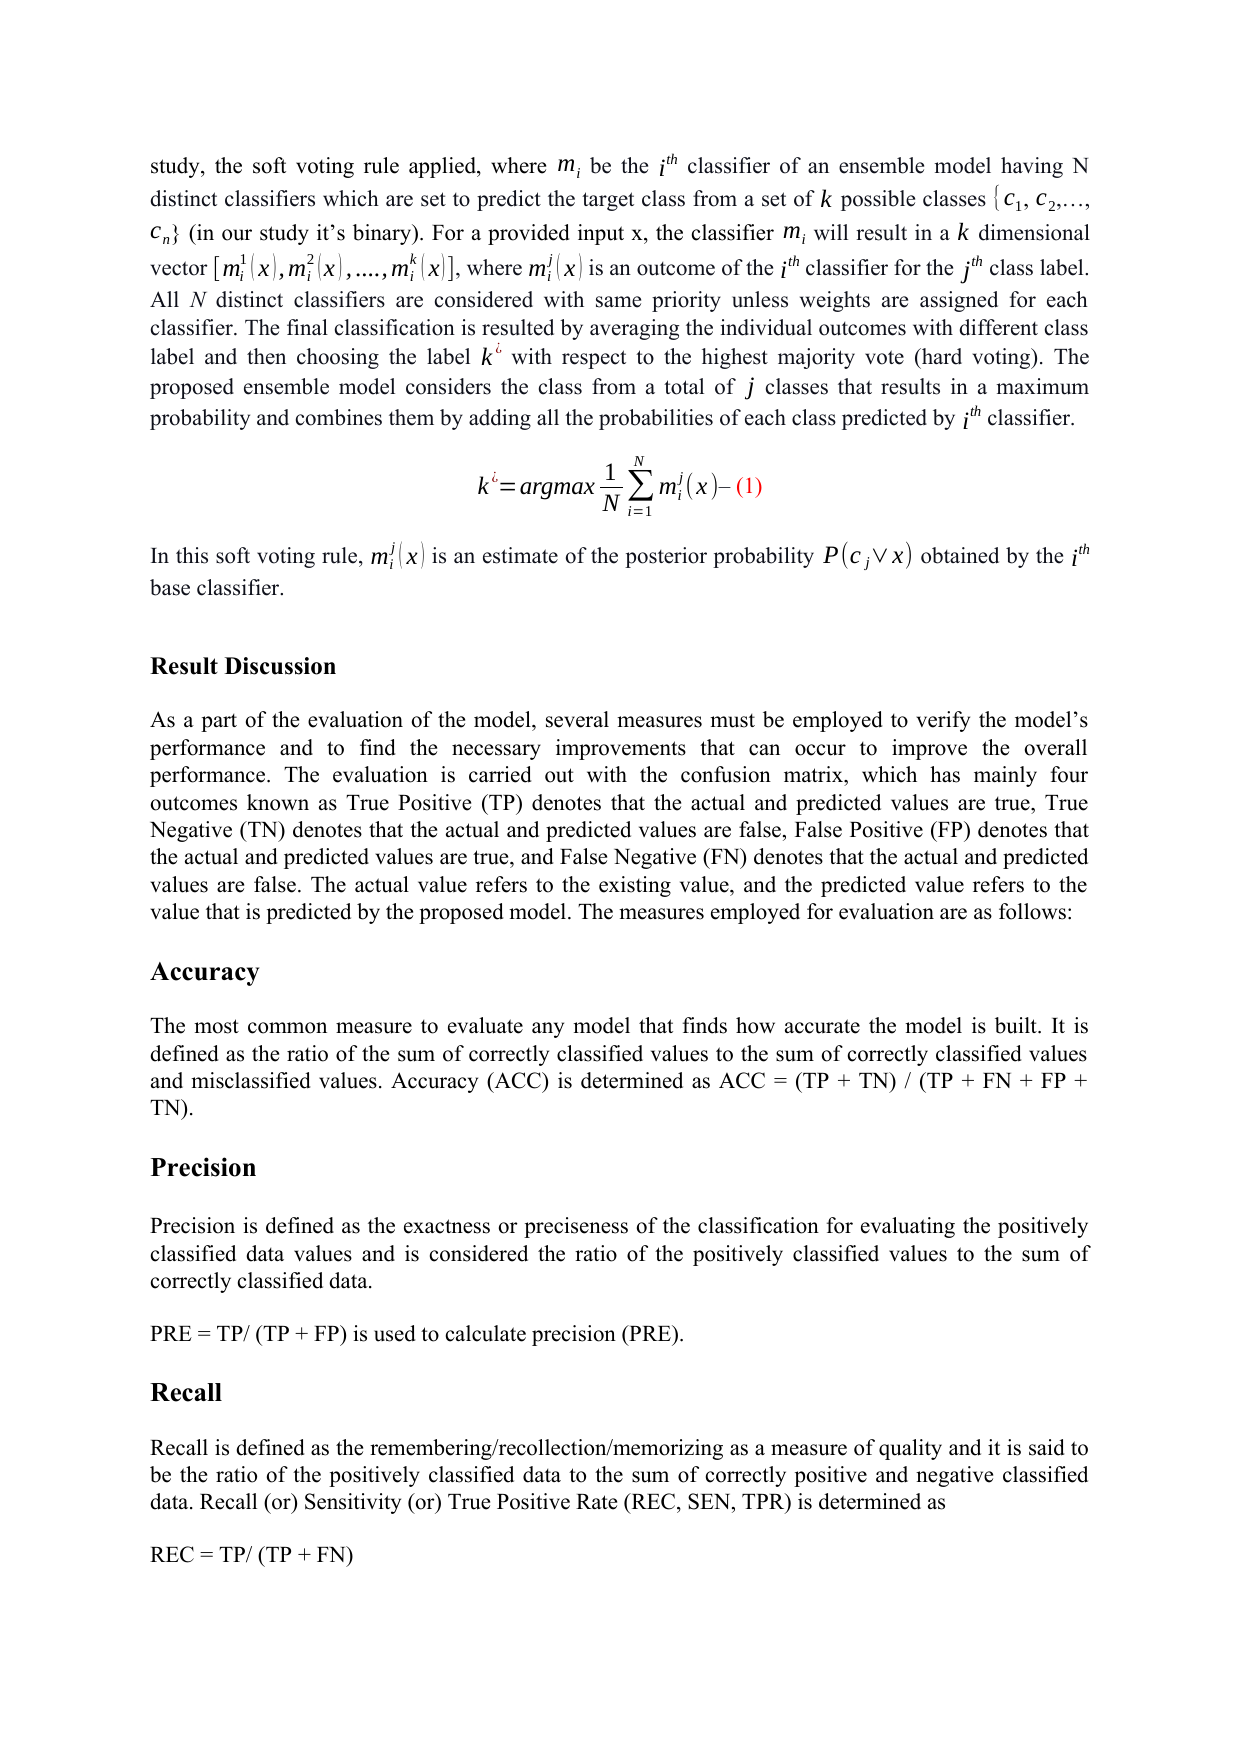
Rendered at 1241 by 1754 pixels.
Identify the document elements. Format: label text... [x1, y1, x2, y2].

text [150, 150, 1090, 434]
text PRE = TP/ (TP + FP) is used to calculate precision (PRE). [150, 1321, 1090, 1346]
subtitle Precision [150, 1152, 1090, 1182]
subtitle Result Discussion [150, 652, 1090, 680]
text The most common measure to evaluate any model that finds how accurate the model is built. It is defined as the ratio of the sum of correctly classified values to the sum of correctly classified values and misclassified values. Accuracy (ACC) is determined as ACC = (TP + TN) / (TP + FN + FP + TN). [150, 1013, 1090, 1121]
text In this soft voting rule, is an estimate of the posterior probability obtained by the base classifier. [150, 538, 1090, 601]
text – (1) [150, 452, 1090, 519]
subtitle Accuracy [150, 956, 1090, 986]
subtitle Precision is defined as the exactness or preciseness of the classification for evaluating the positively classified data values and is considered the ratio of the positively classified values to the sum of correctly classified data. [150, 1213, 1090, 1294]
text Recall is defined as the remembering/recollection/memorizing as a measure of quality and it is said to be the ratio of the positively classified data to the sum of correctly positive and negative classified data. Recall (or) Sensitivity (or) True Positive Rate (REC, SEN, TPR) is determined as [150, 1434, 1090, 1515]
subtitle Recall [150, 1377, 1090, 1407]
text As a part of the evaluation of the model, several measures must be employed to verify the model’s performance and to find the necessary improvements that can occur to improve the overall performance. The evaluation is carried out with the confusion matrix, which has mainly four outcomes known as True Positive (TP) denotes that the actual and predicted values are true, True Negative (TN) denotes that the actual and predicted values are false, False Positive (FP) denotes that the actual and predicted values are true, and False Negative (FN) denotes that the actual and predicted values are false. The actual value refers to the existing value, and the predicted value refers to the value that is predicted by the proposed model. The measures employed for evaluation are as follows: [150, 707, 1090, 924]
text REC = TP/ (TP + FN) [150, 1542, 1090, 1567]
